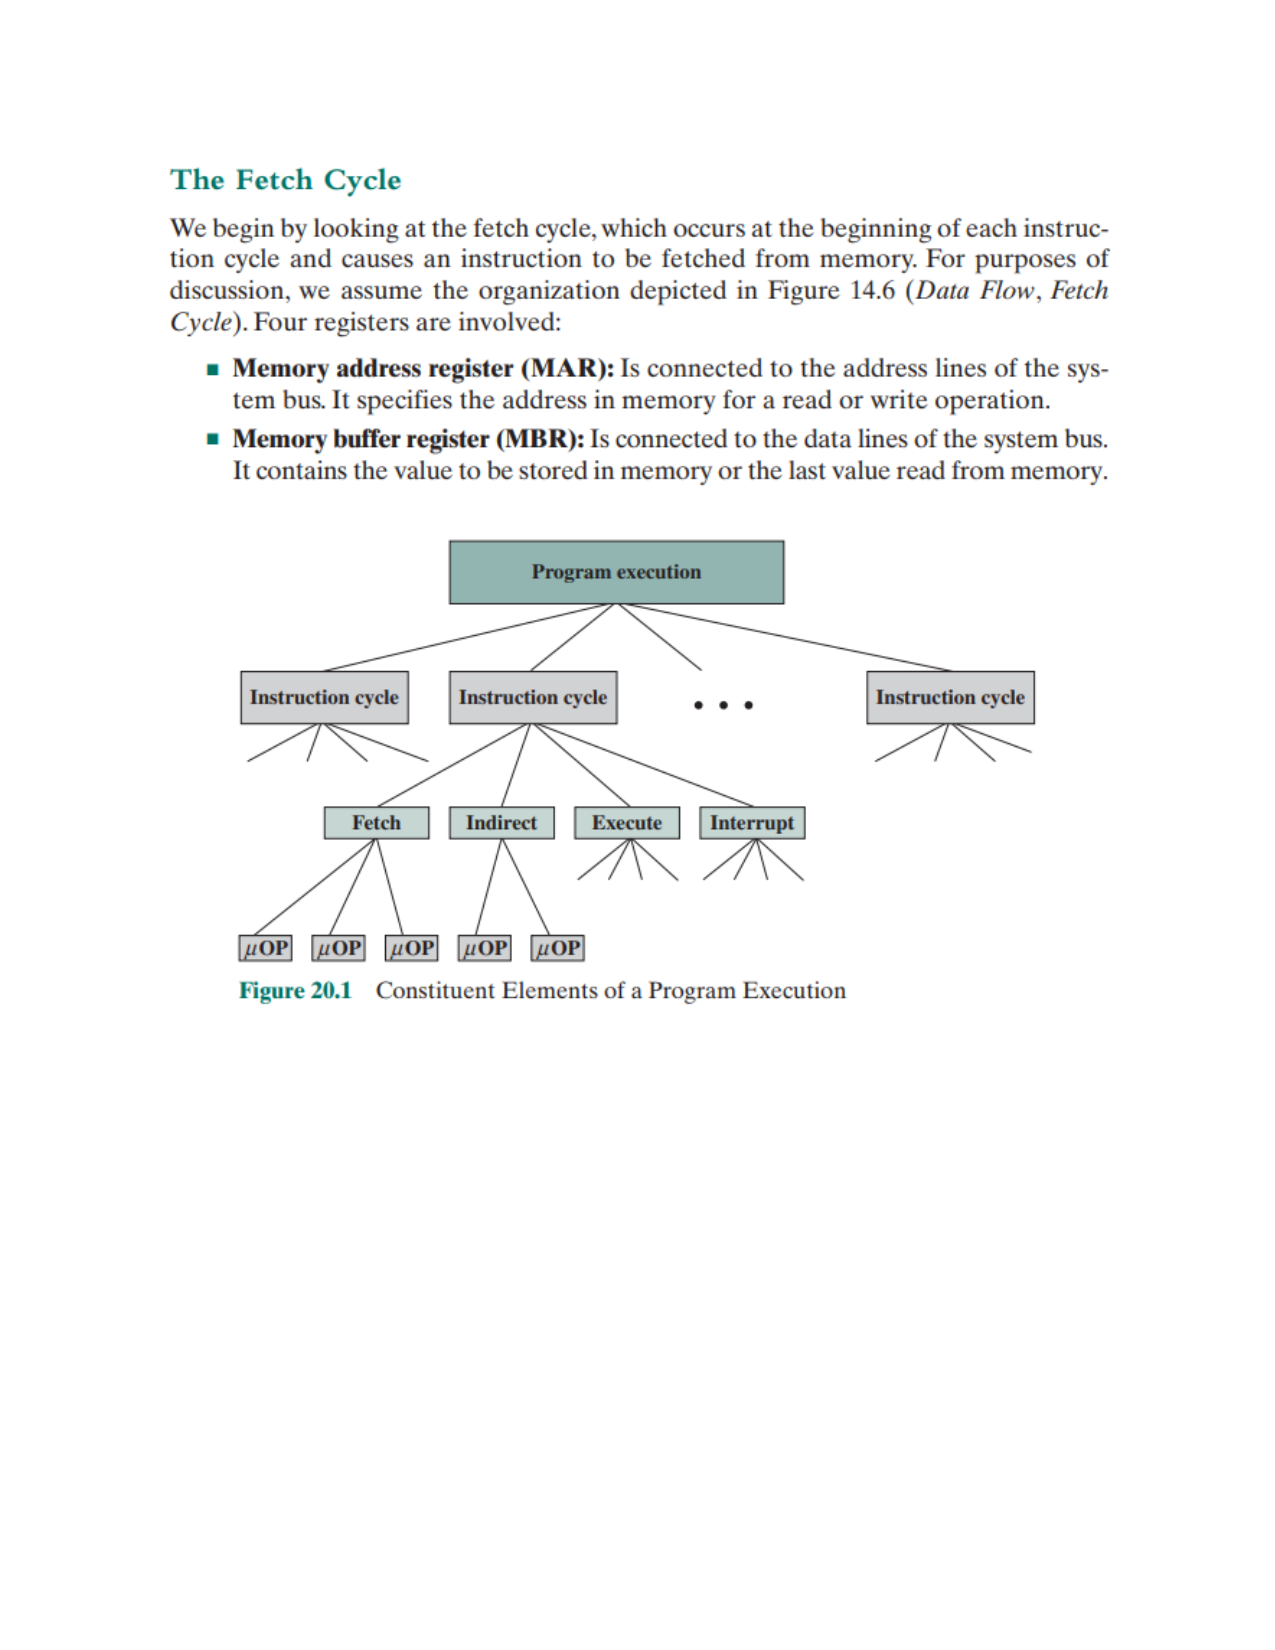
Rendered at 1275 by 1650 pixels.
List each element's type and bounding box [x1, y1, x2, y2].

picture [150, 150, 1125, 1046]
